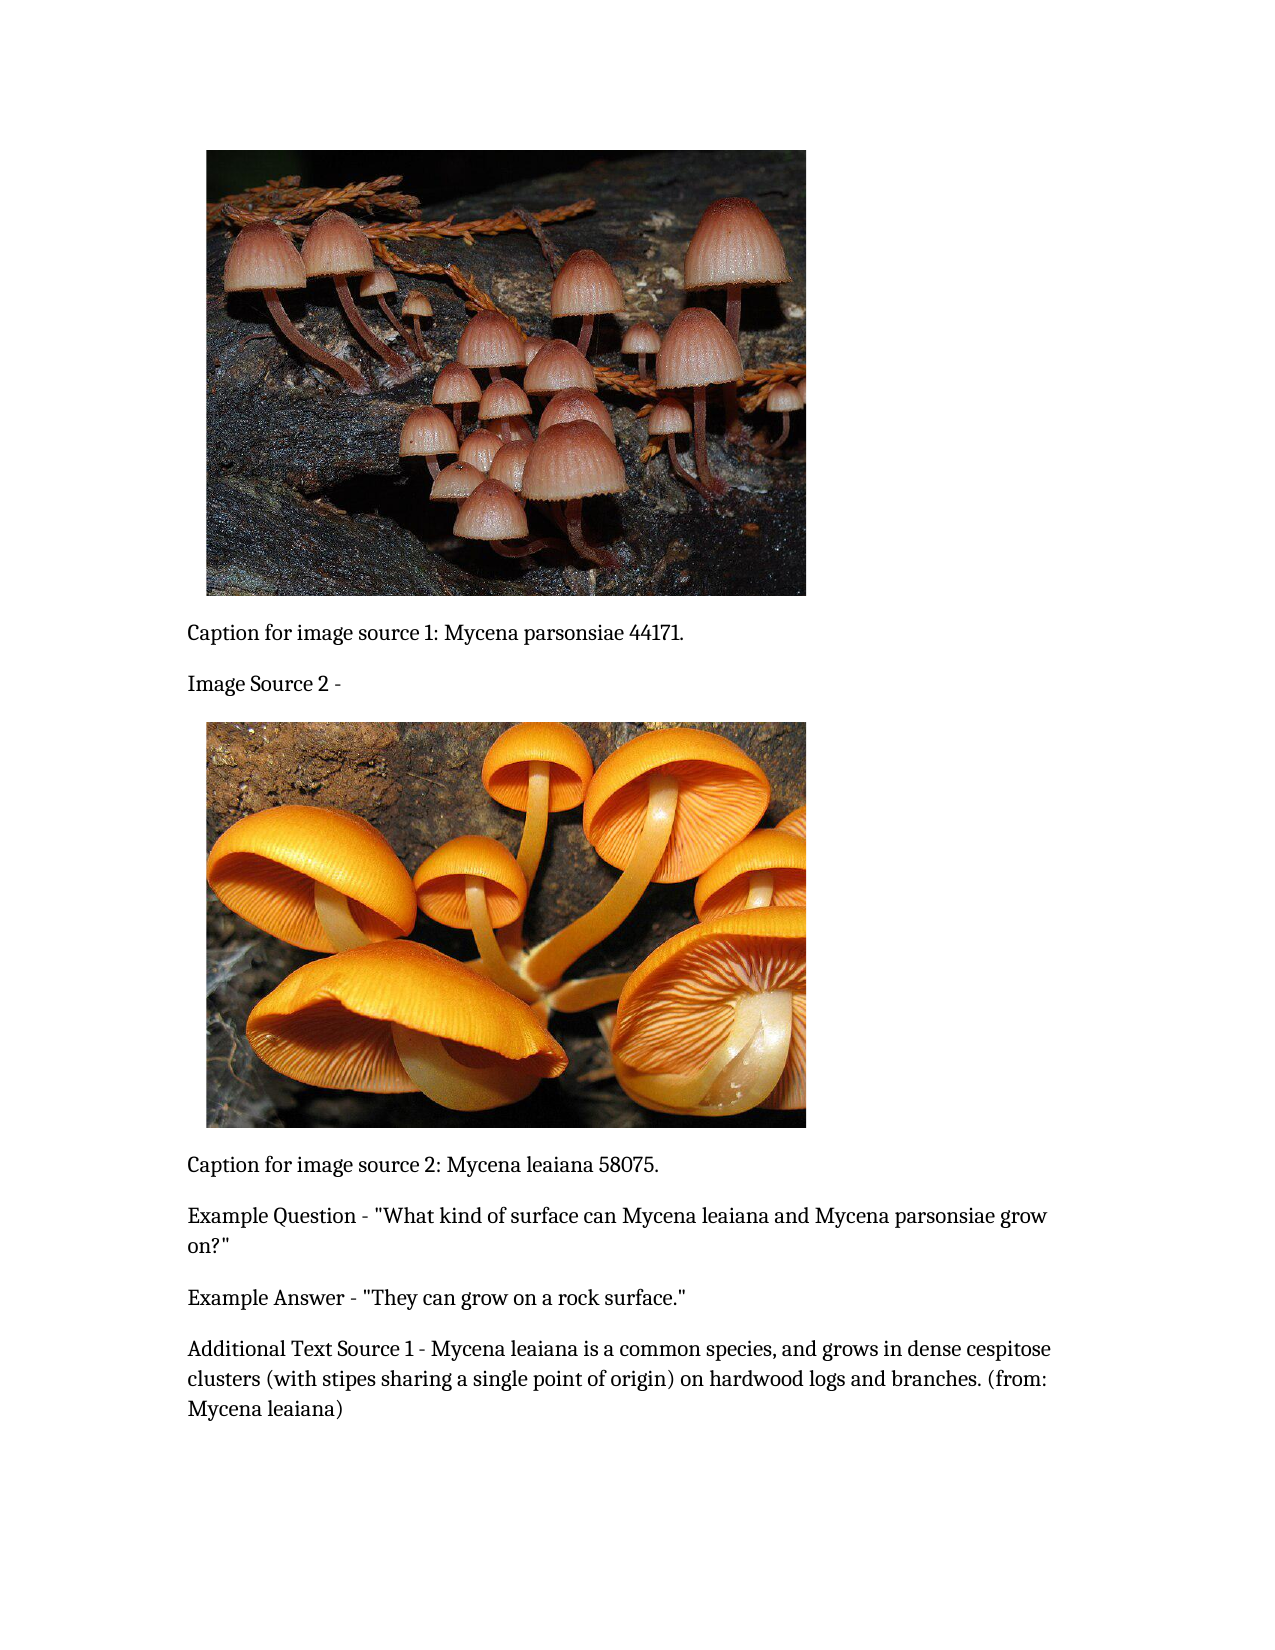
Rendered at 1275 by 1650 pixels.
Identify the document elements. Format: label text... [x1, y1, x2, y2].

picture [206, 150, 807, 596]
text Additional Text Source 1 - Mycena leaiana is a common species, and grows in dense cespitose clusters (with stipes sharing a single point of origin) on hardwood logs and branches. (from: Mycena leaiana) [187, 1335, 1087, 1422]
text Example Answer - "They can grow on a rock surface." [187, 1284, 1087, 1311]
text Caption for image source 2: Mycena leaiana 58075. [187, 1152, 1087, 1178]
text Caption for image source 1: Mycena parsonsiae 44171. [187, 620, 1087, 647]
text Example Question - "What kind of surface can Mycena leaiana and Mycena parsonsiae grow on?" [187, 1203, 1087, 1259]
text Image Source 2 - [187, 671, 1087, 698]
picture [206, 722, 807, 1128]
